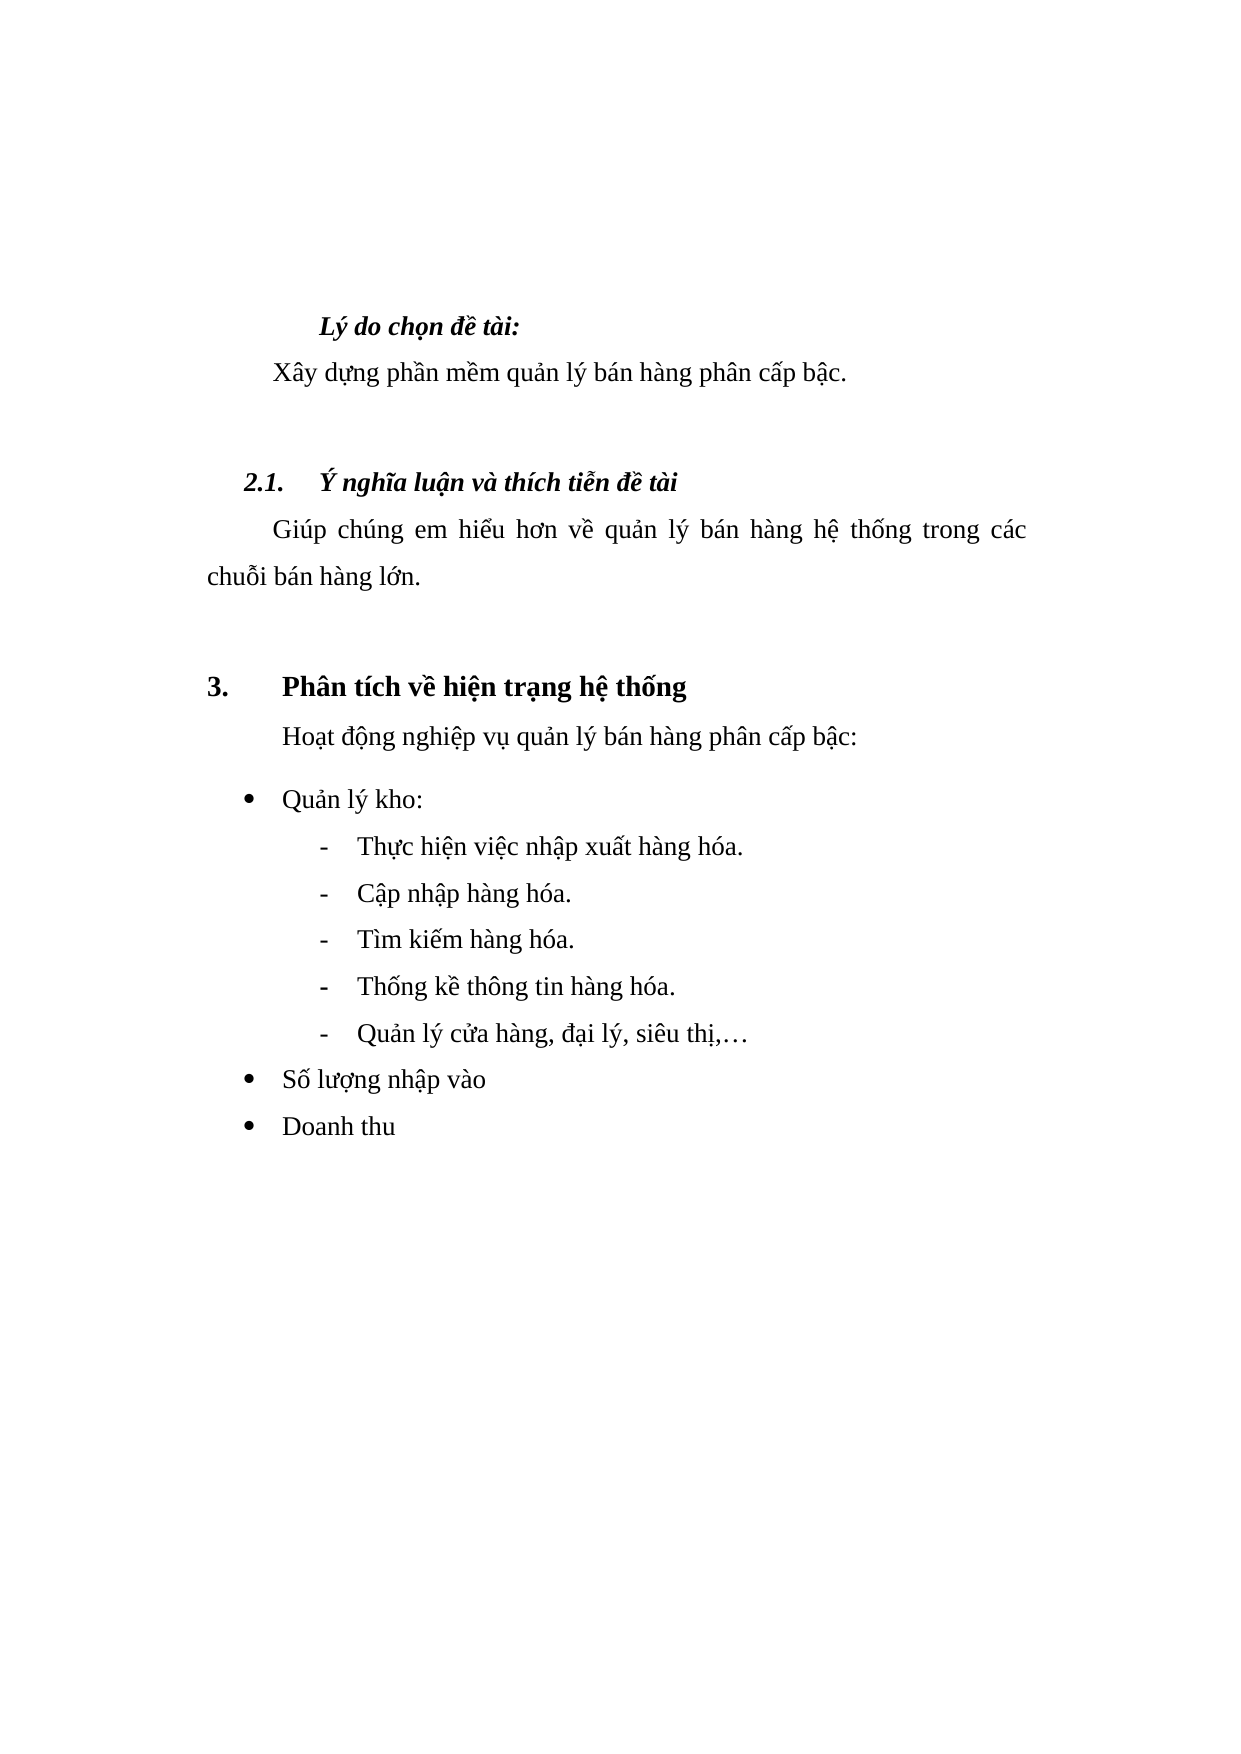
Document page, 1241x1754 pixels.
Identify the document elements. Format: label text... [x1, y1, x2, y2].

list Cập nhập hàng hóa. [319, 877, 1027, 908]
list Quản lý kho: [244, 783, 1027, 814]
text Giúp chúng em hiểu hơn về quản lý bán hàng hệ thống trong các chuỗi bán hàng lớn. [207, 513, 1027, 591]
text Xây dựng phần mềm quản lý bán hàng phân cấp bậc. [207, 356, 1027, 387]
list Số lượng nhập vào [244, 1063, 1027, 1095]
list Tìm kiếm hàng hóa. [319, 923, 1027, 954]
list Thống kề thông tin hàng hóa. [319, 970, 1027, 1001]
list Thực hiện việc nhập xuất hàng hóa. [319, 830, 1027, 861]
list Quản lý cửa hàng, đại lý, siêu thị,… [319, 1017, 1027, 1048]
list Doanh thu [244, 1110, 1027, 1142]
text Lý do chọn đề tài: [319, 309, 1027, 341]
text Hoạt động nghiệp vụ quản lý bán hàng phân cấp bậc: [207, 720, 1027, 751]
subtitle Phân tích về hiện trạng hệ thống [207, 669, 1027, 703]
text Ý nghĩa luận và thích tiễn đề tài [244, 466, 1027, 497]
